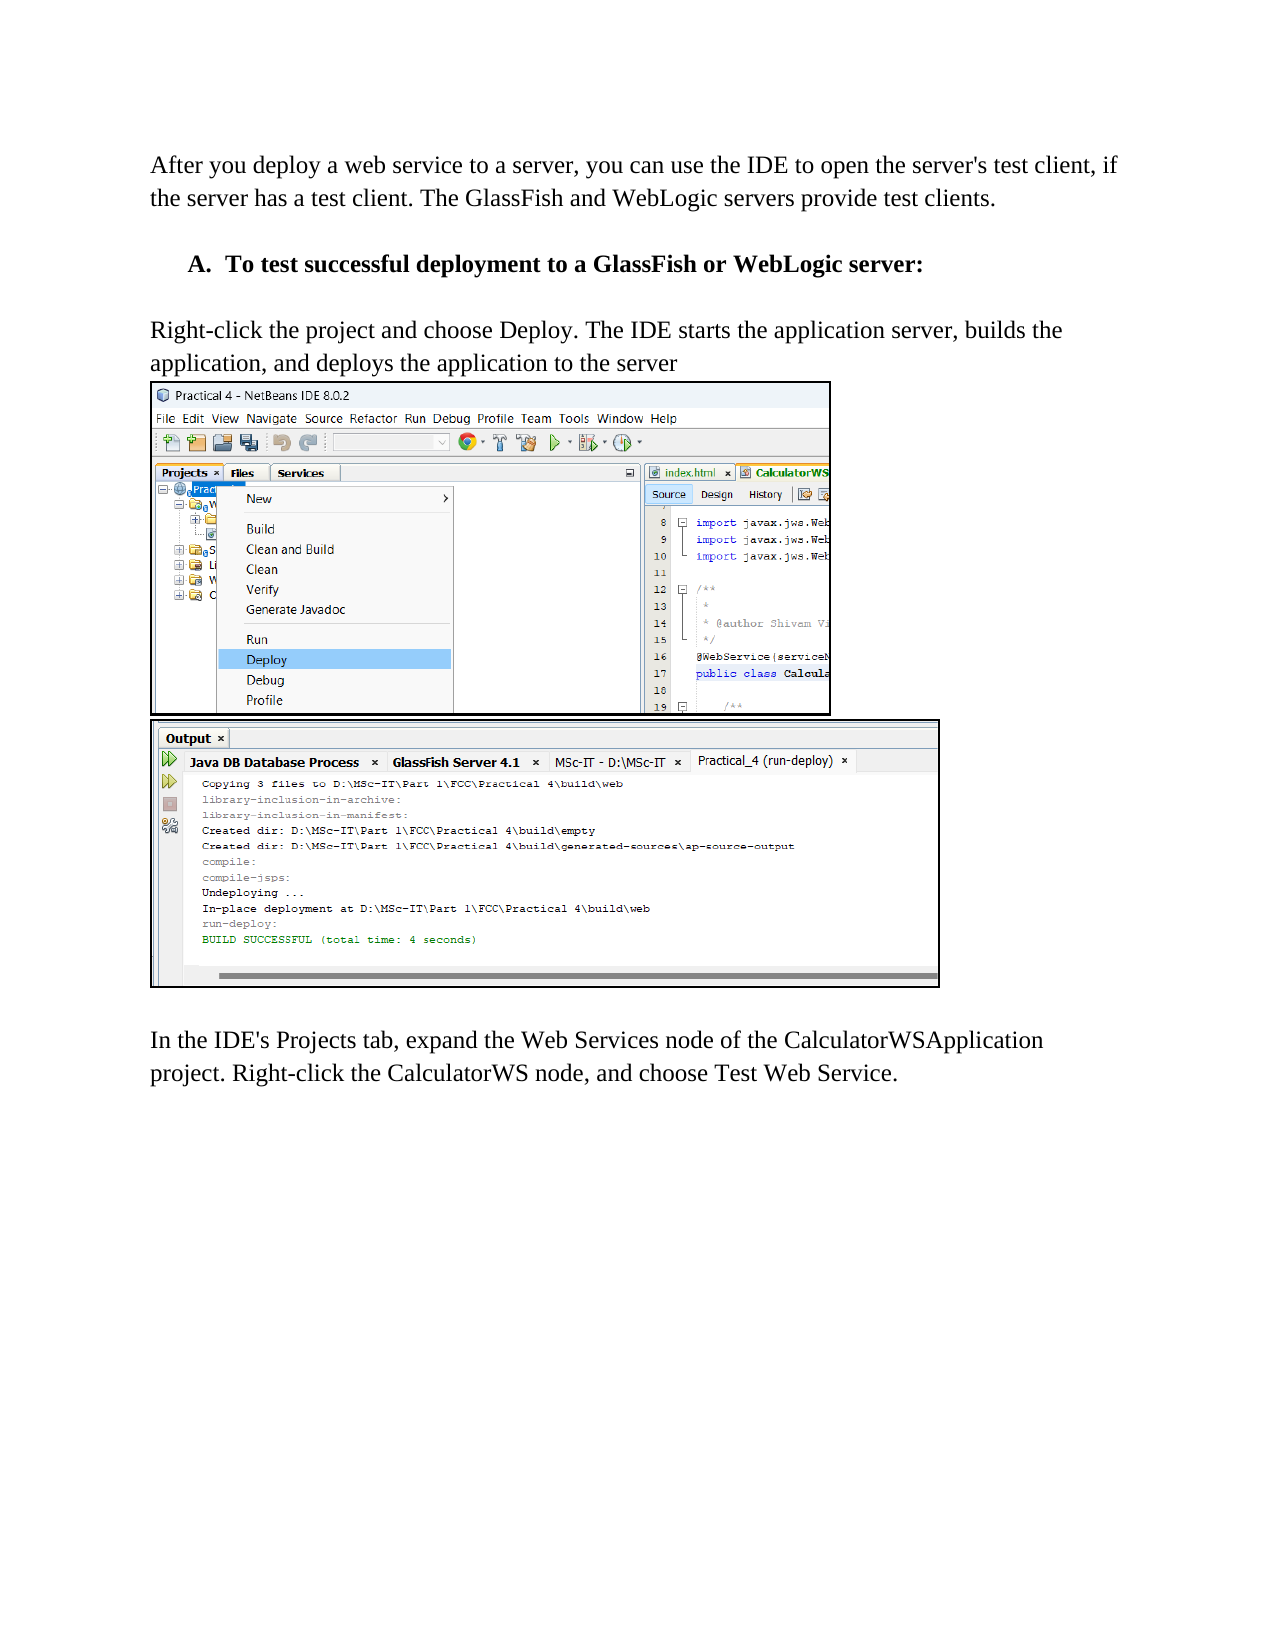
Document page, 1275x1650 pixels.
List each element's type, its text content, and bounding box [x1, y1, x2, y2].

text Right-click the project and choose Deploy. The IDE starts the application server, builds the application, and deploys the application to the server [150, 315, 1125, 377]
picture [152, 383, 829, 713]
text After you deploy a web service to a server, you can use the IDE to open the server's test client, if the server has a test client. The GlassFish and WebLogic servers provide test clients. [150, 150, 1125, 212]
text In the IDE's Projects tab, expand the Web Services node of the CalculatorWSApplication project. Right-click the CalculatorWS node, and choose Test Web Service. [150, 1025, 1125, 1087]
list To test successful deployment to a GlassFish or WebLogic server: [187, 249, 1125, 278]
picture [152, 721, 938, 986]
